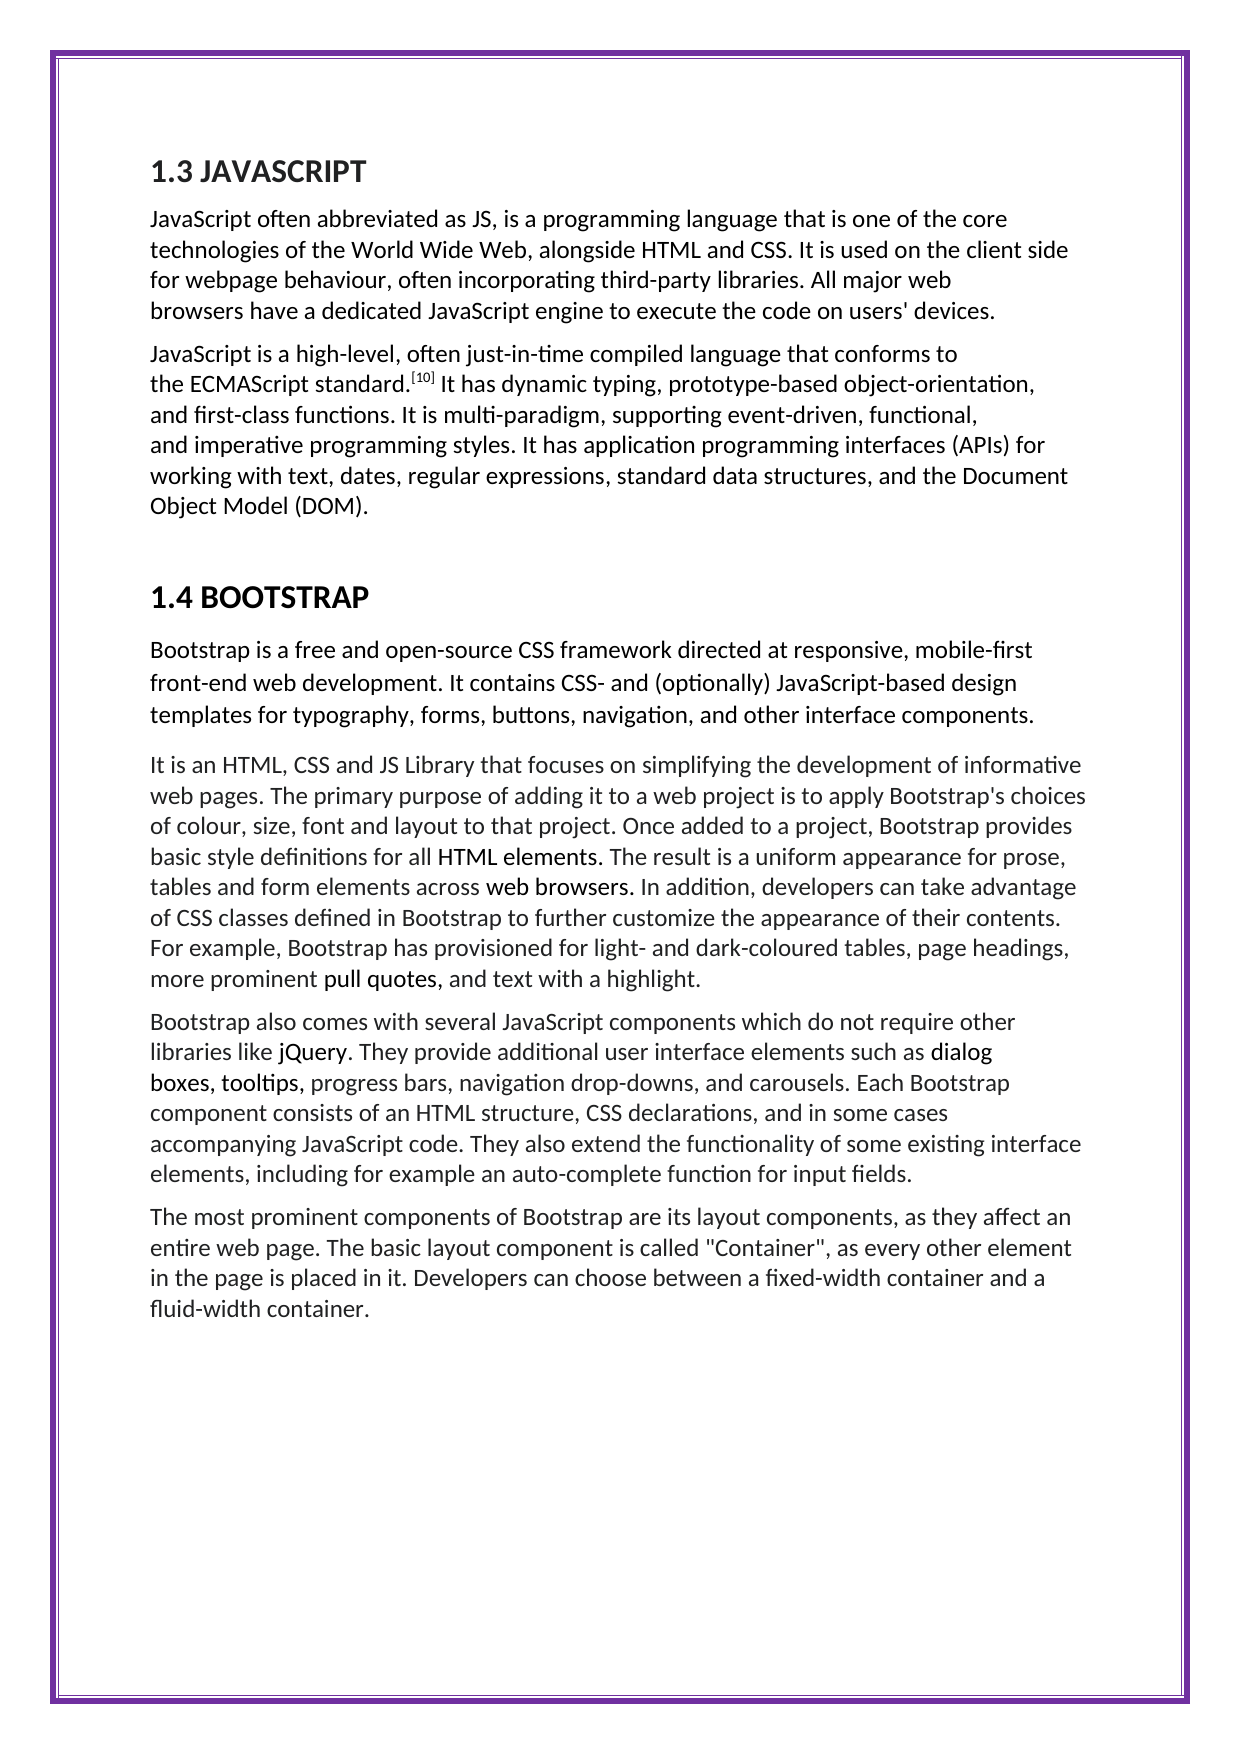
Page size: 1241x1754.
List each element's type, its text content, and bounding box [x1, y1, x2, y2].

text JavaScript is a high-level, often just-in-time compiled language that conforms to the ECMAScript standard.[10] It has dynamic typing, prototype-based object-orientation, and first-class functions. It is multi-paradigm, supporting event-driven, functional, and imperative programming styles. It has application programming interfaces (APIs) for working with text, dates, regular expressions, standard data structures, and the Document Object Model (DOM). [150, 338, 1090, 521]
text Bootstrap also comes with several JavaScript components which do not require other libraries like jQuery. They provide additional user interface elements such as dialog boxes, tooltips, progress bars, navigation drop-downs, and carousels. Each Bootstrap component consists of an HTML structure, CSS declarations, and in some cases accompanying JavaScript code. They also extend the functionality of some existing interface elements, including for example an auto-complete function for input fields. [150, 1006, 1090, 1189]
text Bootstrap is a free and open-source CSS framework directed at responsive, mobile-first front-end web development. It contains CSS- and (optionally) JavaScript-based design templates for typography, forms, buttons, navigation, and other interface components. [150, 634, 1090, 730]
text JavaScript often abbreviated as JS, is a programming language that is one of the core technologies of the World Wide Web, alongside HTML and CSS. It is used on the client side for webpage behaviour, often incorporating third-party libraries. All major web browsers have a dedicated JavaScript engine to execute the code on users' devices. [150, 203, 1090, 325]
text It is an HTML, CSS and JS Library that focuses on simplifying the development of informative web pages. The primary purpose of adding it to a web project is to apply Bootstrap's choices of colour, size, font and layout to that project. Once added to a project, Bootstrap provides basic style definitions for all HTML elements. The result is a uniform appearance for prose, tables and form elements across web browsers. In addition, developers can take advantage of CSS classes defined in Bootstrap to further customize the appearance of their contents. For example, Bootstrap has provisioned for light- and dark-coloured tables, page headings, more prominent pull quotes, and text with a highlight. [150, 749, 1090, 993]
text 1.3 JAVASCRIPT [150, 150, 1090, 191]
text The most prominent components of Bootstrap are its layout components, as they affect an entire web page. The basic layout component is called "Container", as every other element in the page is placed in it. Developers can choose between a fixed-width container and a fluid-width container. [150, 1202, 1090, 1324]
text 1.4 BOOTSTRAP [150, 576, 1090, 617]
